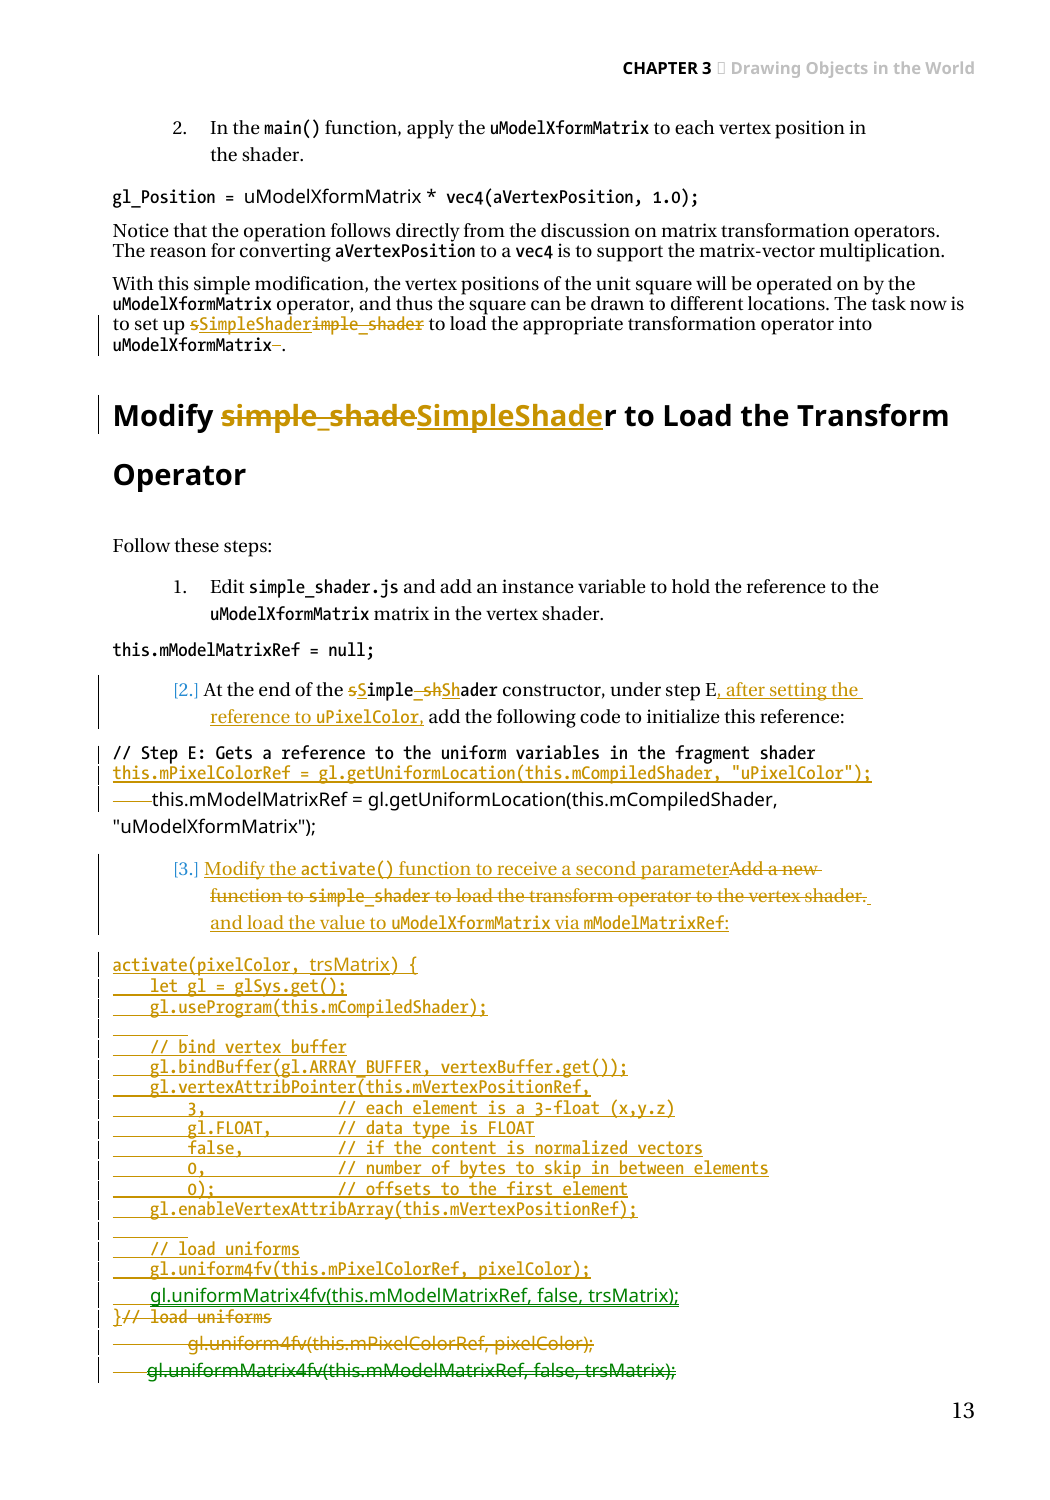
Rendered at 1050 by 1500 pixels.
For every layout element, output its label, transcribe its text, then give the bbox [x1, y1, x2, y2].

text Notice that the operation follows directly from the discussion on matrix transformation operators. The reason for converting aVertexPosition to a vec4 is to support the matrix-vector multiplication. [112, 223, 975, 262]
text With this simple modification, the vertex positions of the unit square will be operated on by the uModelXformMatrix operator, and thus the square can be drawn to different locations. The task now is to set up to load the appropriate transformation operator into uModelXformMatrix. [112, 276, 975, 356]
text this.mModelMatrixRef = null; [112, 642, 975, 661]
text // Step E: Gets a reference to the uniform variables in the fragment shader [112, 746, 975, 764]
text Follow these steps: [112, 539, 975, 557]
text gl_Position = uModelXformMatrix * vec4(aVertexPosition, 1.0); [112, 183, 975, 209]
list Edit simple_shader.js and add an instance variable to hold the reference to the uModelXformMatrix matrix in the vertex shader. [172, 571, 885, 626]
text this.mModelMatrixRef = gl.getUniformLocation(this.mCompiledShader, "uModelXformMatrix"); [112, 786, 975, 839]
list At the end of the impleader constructor, under step E add the following code to initialize this reference: [172, 675, 885, 729]
list In the main() function, apply the uModelXformMatrix to each vertex position in the shader. [172, 112, 885, 167]
subtitle Modify r to Load the Transform Operator [112, 395, 975, 494]
